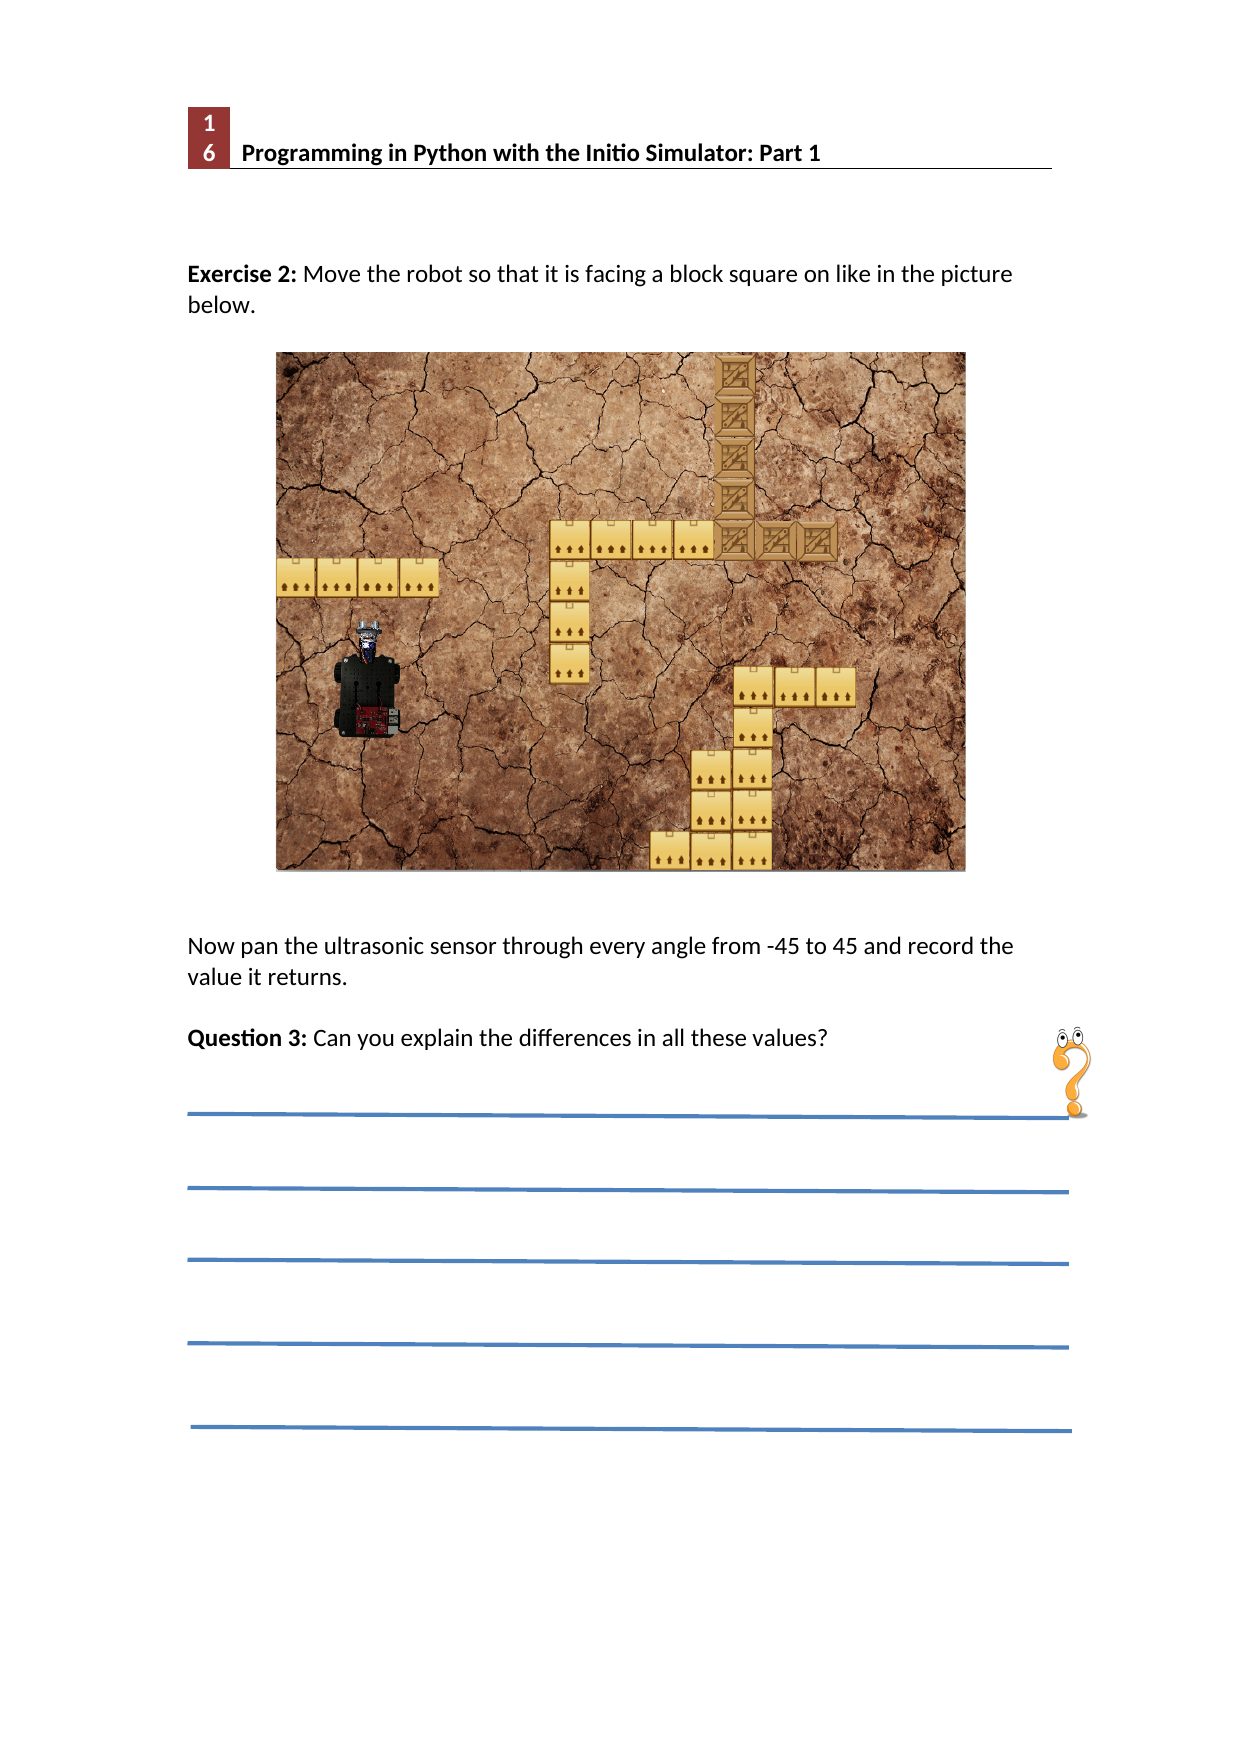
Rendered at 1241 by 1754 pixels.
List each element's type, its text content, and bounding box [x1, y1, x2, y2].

picture [275, 352, 966, 872]
text Exercise 2: Move the robot so that it is facing a block square on like in the picture below. [187, 259, 1053, 320]
text Now pan the ultrasonic sensor through every angle from -45 to 45 and record the value it returns. [187, 930, 1053, 991]
picture [1050, 1022, 1099, 1122]
text Question 3: Can you explain the differences in all these values? [187, 1022, 1050, 1052]
